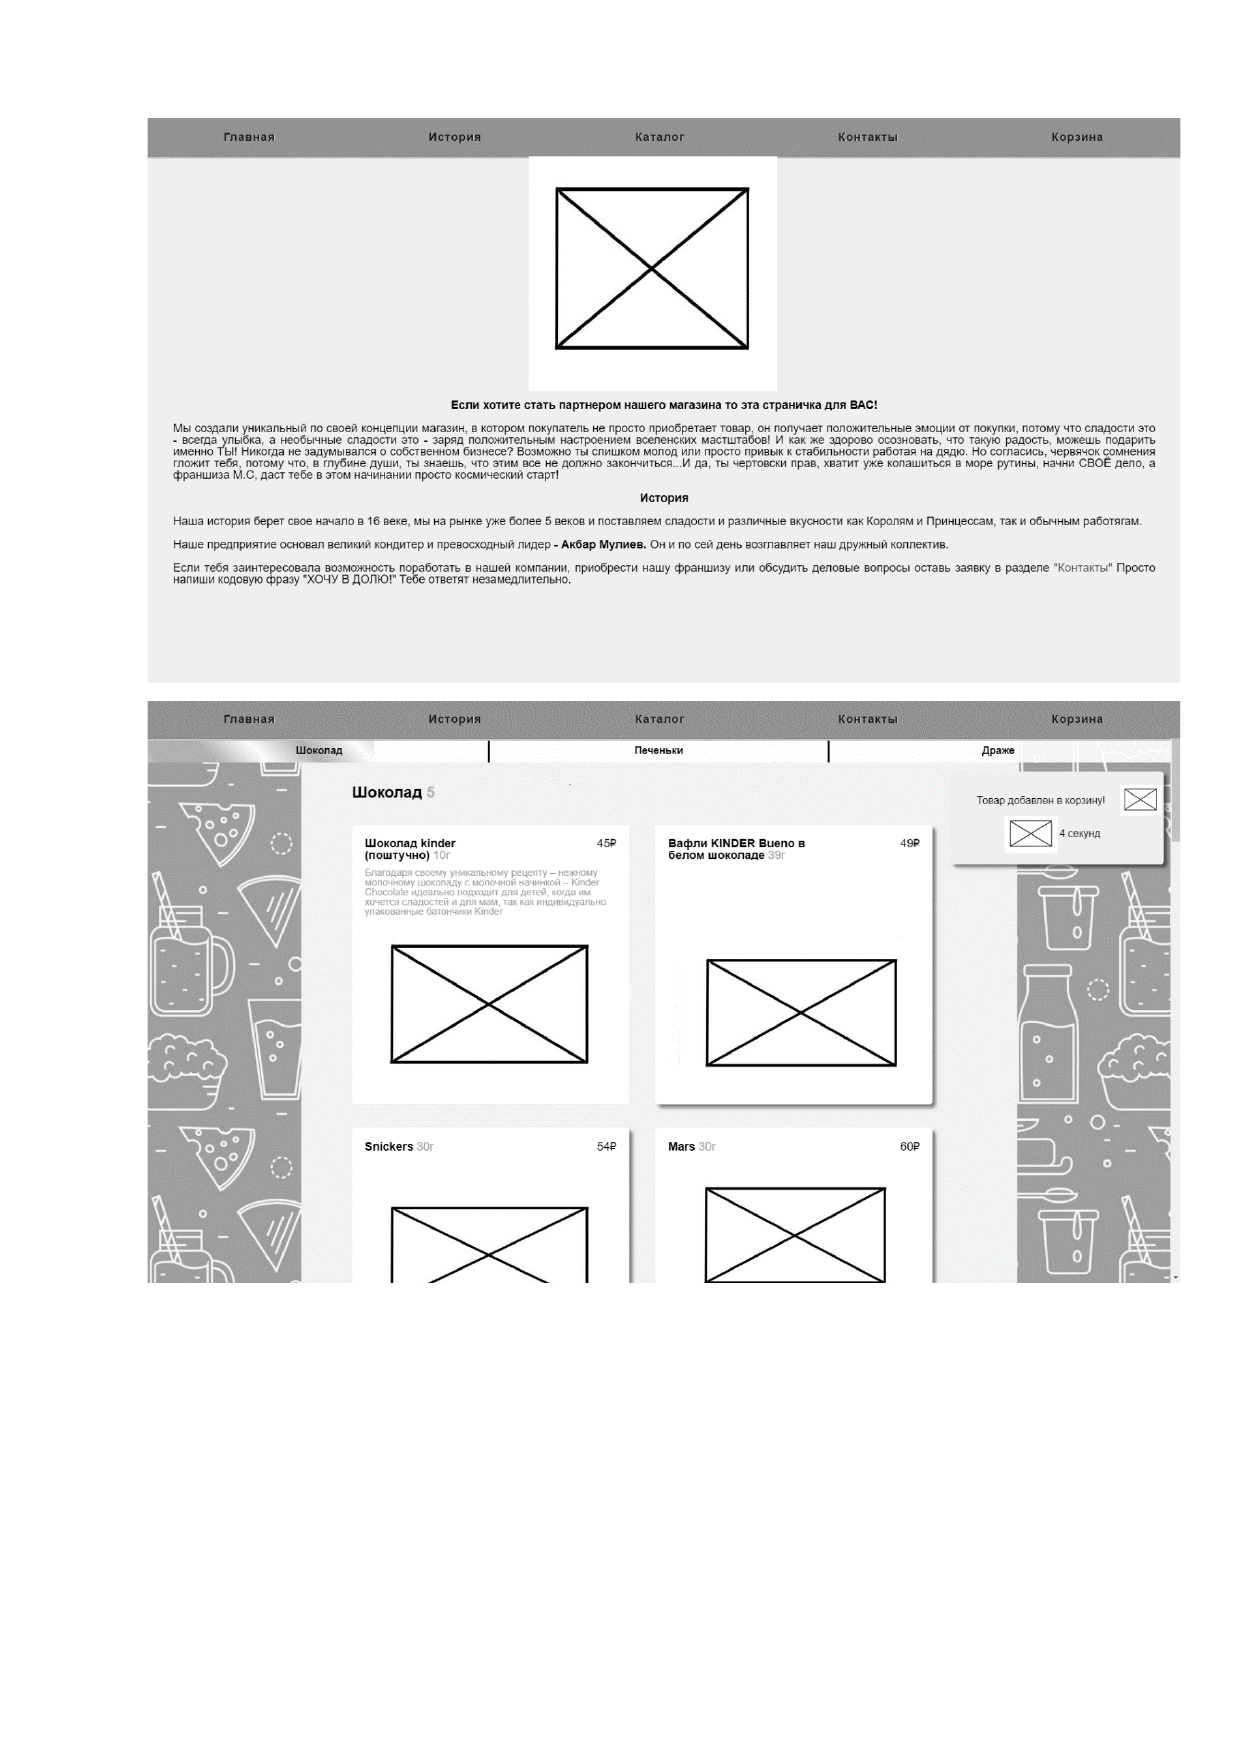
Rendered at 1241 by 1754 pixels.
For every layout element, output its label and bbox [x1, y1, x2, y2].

picture [147, 701, 1181, 1283]
picture [147, 118, 1181, 683]
